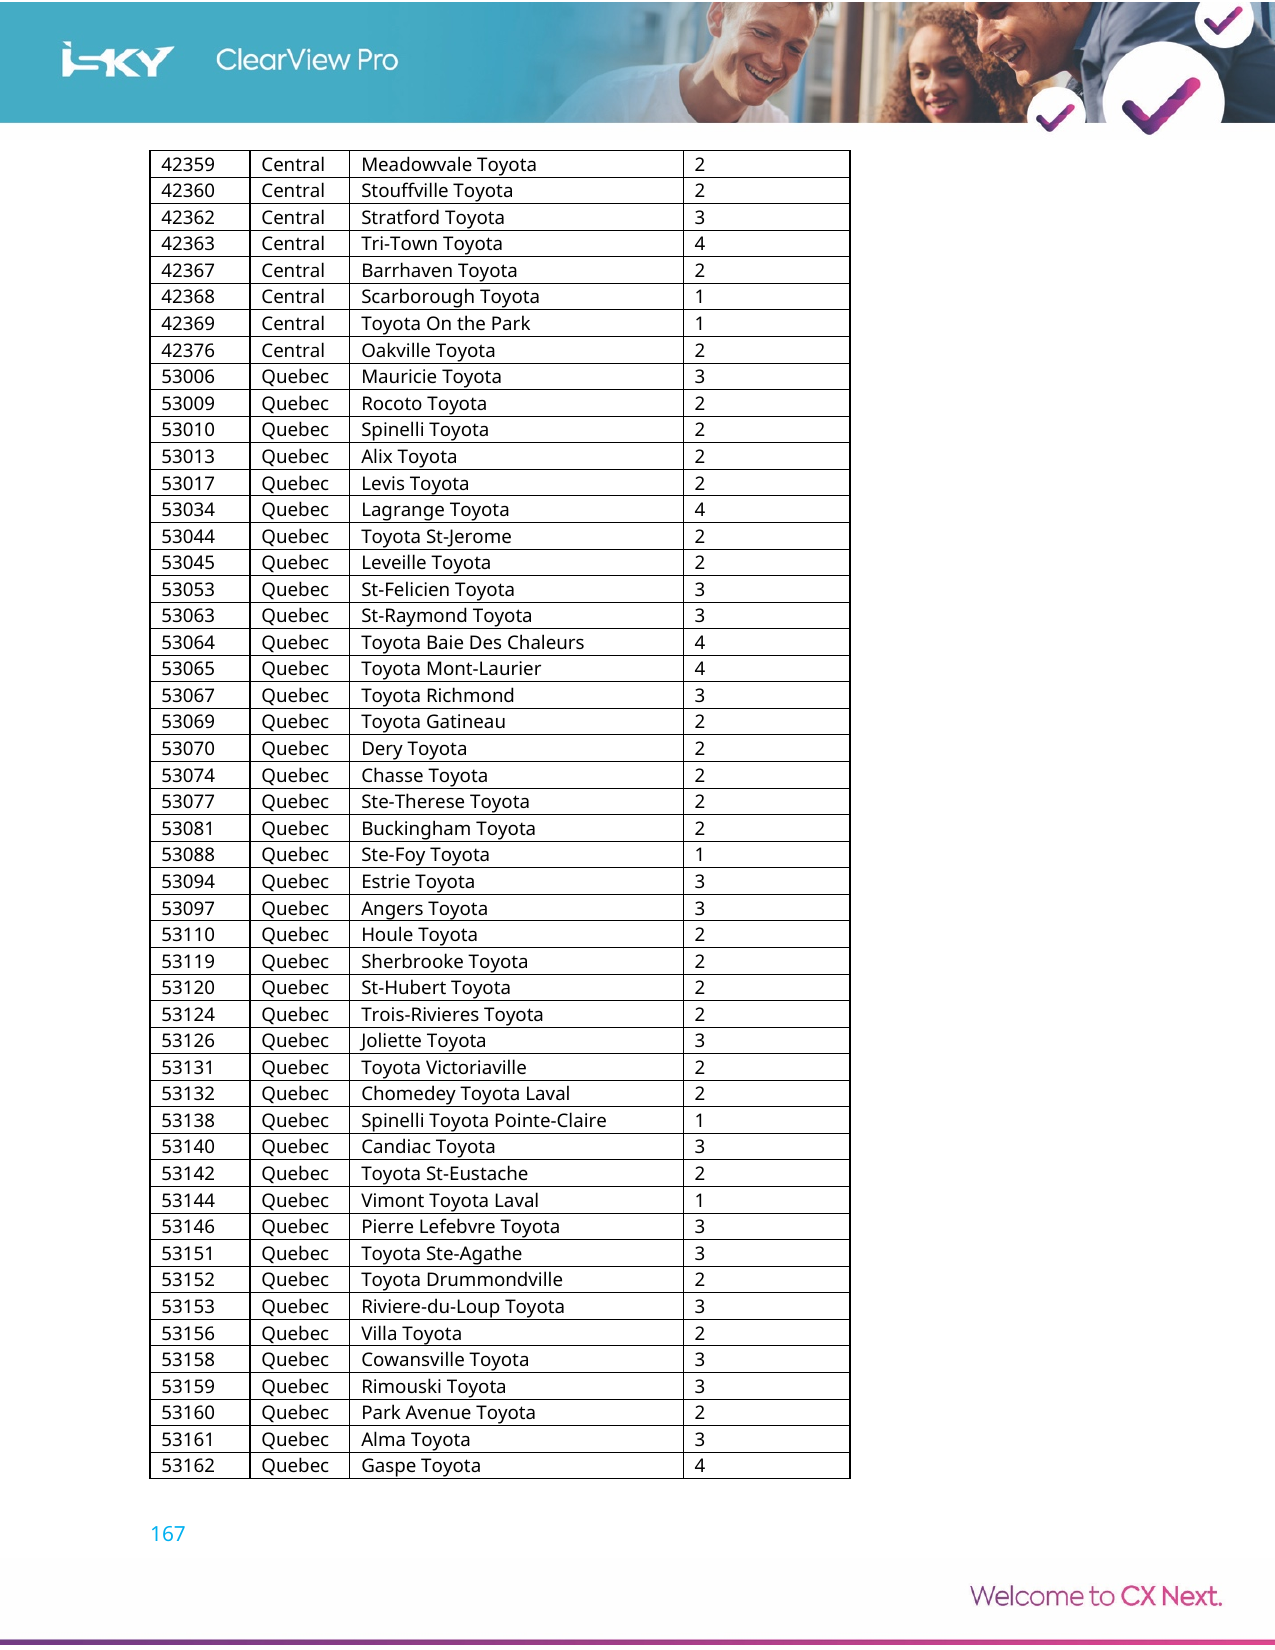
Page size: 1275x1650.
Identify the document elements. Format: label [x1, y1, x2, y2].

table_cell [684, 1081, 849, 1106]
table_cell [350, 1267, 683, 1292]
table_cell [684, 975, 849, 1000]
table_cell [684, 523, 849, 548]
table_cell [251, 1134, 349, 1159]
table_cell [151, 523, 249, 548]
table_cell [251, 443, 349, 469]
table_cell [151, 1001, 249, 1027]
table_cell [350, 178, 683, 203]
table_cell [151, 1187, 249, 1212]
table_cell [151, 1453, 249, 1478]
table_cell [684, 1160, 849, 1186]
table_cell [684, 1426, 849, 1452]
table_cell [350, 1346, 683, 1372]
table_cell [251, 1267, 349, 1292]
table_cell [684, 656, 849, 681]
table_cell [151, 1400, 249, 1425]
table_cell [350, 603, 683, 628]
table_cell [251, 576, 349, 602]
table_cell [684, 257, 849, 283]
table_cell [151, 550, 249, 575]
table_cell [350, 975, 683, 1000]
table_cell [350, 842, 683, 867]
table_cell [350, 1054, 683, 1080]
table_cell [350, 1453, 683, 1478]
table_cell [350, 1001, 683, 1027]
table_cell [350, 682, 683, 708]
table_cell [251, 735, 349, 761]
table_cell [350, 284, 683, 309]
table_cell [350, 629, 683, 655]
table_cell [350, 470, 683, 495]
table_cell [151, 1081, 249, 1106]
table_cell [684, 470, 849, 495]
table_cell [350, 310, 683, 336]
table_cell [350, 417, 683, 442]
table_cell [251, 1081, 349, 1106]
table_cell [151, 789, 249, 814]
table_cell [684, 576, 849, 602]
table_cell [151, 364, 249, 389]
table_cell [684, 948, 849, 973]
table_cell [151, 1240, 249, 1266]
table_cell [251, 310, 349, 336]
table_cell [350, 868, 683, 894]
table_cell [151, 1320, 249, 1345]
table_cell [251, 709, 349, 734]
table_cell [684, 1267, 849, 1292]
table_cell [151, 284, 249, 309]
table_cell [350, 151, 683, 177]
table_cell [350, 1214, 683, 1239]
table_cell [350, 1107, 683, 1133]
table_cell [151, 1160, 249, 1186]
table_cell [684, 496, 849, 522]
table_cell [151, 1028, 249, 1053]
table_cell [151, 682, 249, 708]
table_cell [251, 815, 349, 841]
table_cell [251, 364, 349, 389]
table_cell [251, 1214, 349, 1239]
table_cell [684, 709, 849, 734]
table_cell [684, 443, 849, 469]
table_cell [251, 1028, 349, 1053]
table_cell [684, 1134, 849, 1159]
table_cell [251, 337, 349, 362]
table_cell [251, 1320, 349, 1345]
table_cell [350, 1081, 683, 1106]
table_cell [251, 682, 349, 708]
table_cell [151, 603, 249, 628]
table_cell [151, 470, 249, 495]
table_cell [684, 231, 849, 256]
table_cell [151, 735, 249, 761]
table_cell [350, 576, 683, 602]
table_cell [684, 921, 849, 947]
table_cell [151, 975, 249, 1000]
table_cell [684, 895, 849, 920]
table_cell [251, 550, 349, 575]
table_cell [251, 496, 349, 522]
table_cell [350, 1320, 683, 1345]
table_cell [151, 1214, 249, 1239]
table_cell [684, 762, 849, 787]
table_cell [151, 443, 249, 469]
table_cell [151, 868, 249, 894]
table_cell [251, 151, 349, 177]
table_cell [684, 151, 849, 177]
picture [0, 1558, 1275, 1645]
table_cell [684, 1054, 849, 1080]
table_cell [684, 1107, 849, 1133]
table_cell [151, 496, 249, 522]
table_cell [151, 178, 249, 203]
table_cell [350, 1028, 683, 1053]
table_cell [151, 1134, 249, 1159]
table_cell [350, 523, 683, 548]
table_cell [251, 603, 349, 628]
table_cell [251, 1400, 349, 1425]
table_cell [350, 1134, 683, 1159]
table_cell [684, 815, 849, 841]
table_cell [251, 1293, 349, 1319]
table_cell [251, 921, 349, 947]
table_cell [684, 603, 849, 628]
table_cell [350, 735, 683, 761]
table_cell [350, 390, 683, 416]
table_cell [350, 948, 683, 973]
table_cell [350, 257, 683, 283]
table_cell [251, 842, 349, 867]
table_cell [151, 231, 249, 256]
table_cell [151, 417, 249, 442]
picture [0, 2, 1275, 140]
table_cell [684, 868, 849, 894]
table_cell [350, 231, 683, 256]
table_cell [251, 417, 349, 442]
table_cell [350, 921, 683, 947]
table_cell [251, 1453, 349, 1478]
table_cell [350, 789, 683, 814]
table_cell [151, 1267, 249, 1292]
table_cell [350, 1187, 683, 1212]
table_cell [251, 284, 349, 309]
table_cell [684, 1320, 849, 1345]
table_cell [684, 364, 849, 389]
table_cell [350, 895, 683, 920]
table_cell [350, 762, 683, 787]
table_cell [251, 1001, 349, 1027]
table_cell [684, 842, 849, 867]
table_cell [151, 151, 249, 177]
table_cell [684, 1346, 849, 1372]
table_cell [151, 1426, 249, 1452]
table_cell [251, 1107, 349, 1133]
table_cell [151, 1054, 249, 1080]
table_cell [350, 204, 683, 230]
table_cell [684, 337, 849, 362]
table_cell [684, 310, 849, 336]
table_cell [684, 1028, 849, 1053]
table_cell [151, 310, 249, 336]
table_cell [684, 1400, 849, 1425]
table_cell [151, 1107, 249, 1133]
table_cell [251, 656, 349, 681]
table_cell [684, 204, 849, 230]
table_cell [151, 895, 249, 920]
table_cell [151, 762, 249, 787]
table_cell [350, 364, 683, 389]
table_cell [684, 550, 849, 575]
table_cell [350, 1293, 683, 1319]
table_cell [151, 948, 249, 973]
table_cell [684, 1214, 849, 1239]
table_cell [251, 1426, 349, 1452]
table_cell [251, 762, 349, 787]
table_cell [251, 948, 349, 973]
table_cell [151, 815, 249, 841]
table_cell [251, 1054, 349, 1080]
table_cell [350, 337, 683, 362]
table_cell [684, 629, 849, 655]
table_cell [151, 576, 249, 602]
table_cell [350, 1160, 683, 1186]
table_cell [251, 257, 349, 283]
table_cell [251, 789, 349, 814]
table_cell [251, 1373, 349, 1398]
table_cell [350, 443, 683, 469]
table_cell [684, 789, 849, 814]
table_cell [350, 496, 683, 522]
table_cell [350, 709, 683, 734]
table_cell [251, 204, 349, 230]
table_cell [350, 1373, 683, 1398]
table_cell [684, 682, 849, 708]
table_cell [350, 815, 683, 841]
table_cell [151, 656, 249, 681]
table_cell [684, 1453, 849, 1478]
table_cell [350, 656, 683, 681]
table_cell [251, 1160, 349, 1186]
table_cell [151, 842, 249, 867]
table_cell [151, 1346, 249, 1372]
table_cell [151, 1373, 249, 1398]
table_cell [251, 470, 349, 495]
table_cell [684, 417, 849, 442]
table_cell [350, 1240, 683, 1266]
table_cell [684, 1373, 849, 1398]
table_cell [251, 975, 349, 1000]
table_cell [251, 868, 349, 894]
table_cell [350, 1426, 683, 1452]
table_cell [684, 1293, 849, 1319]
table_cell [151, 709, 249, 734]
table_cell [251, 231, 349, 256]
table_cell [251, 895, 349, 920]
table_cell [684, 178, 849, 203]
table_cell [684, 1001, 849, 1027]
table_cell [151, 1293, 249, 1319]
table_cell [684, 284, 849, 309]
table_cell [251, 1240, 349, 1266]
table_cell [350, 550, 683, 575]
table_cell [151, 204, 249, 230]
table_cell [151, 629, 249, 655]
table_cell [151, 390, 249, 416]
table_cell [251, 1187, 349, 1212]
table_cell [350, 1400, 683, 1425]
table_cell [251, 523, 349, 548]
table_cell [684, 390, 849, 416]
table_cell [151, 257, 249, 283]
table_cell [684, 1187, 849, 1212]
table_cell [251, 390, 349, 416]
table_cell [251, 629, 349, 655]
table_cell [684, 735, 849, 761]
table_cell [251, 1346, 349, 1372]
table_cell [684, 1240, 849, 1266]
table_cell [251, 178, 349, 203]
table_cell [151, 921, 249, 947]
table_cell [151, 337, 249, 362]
